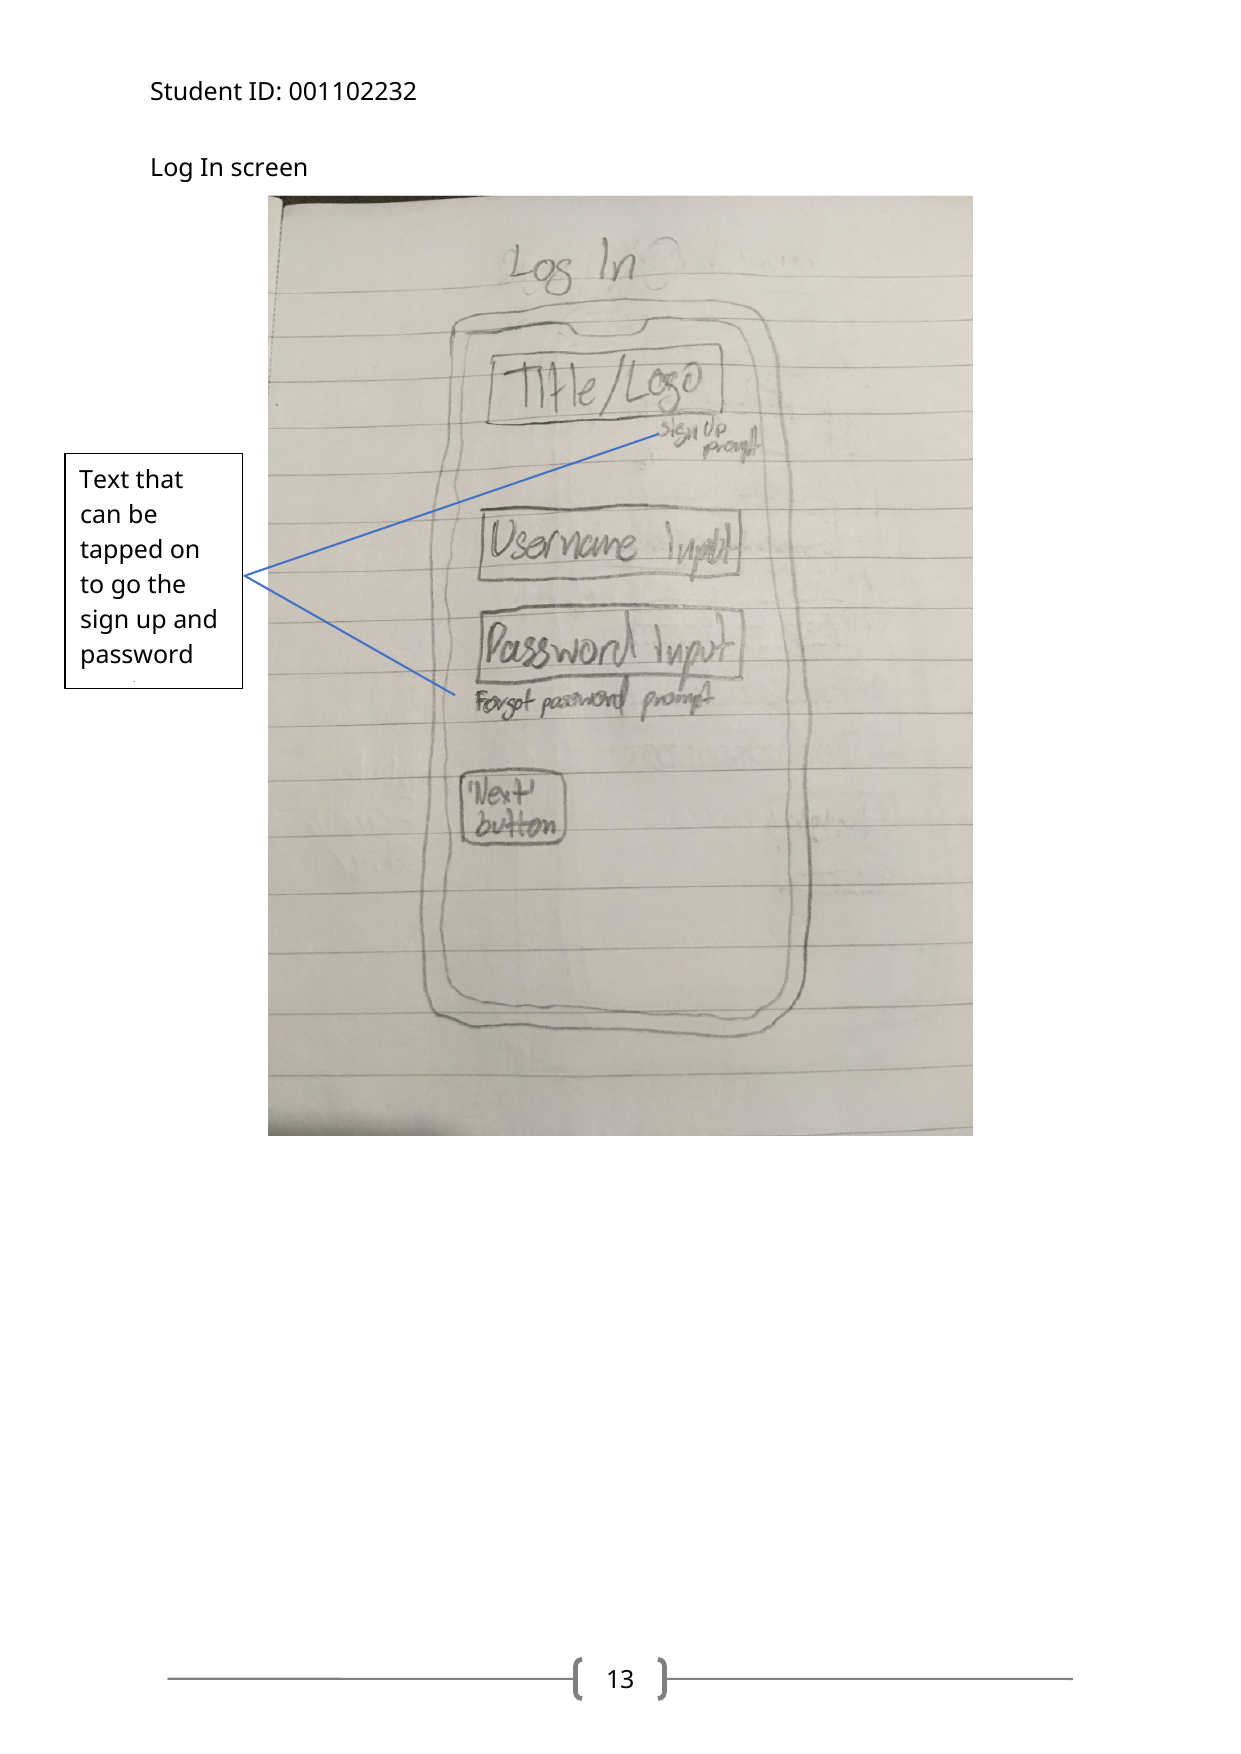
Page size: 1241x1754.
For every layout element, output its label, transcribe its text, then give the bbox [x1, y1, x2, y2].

picture [268, 197, 973, 1135]
text Log In screen [150, 150, 1090, 184]
